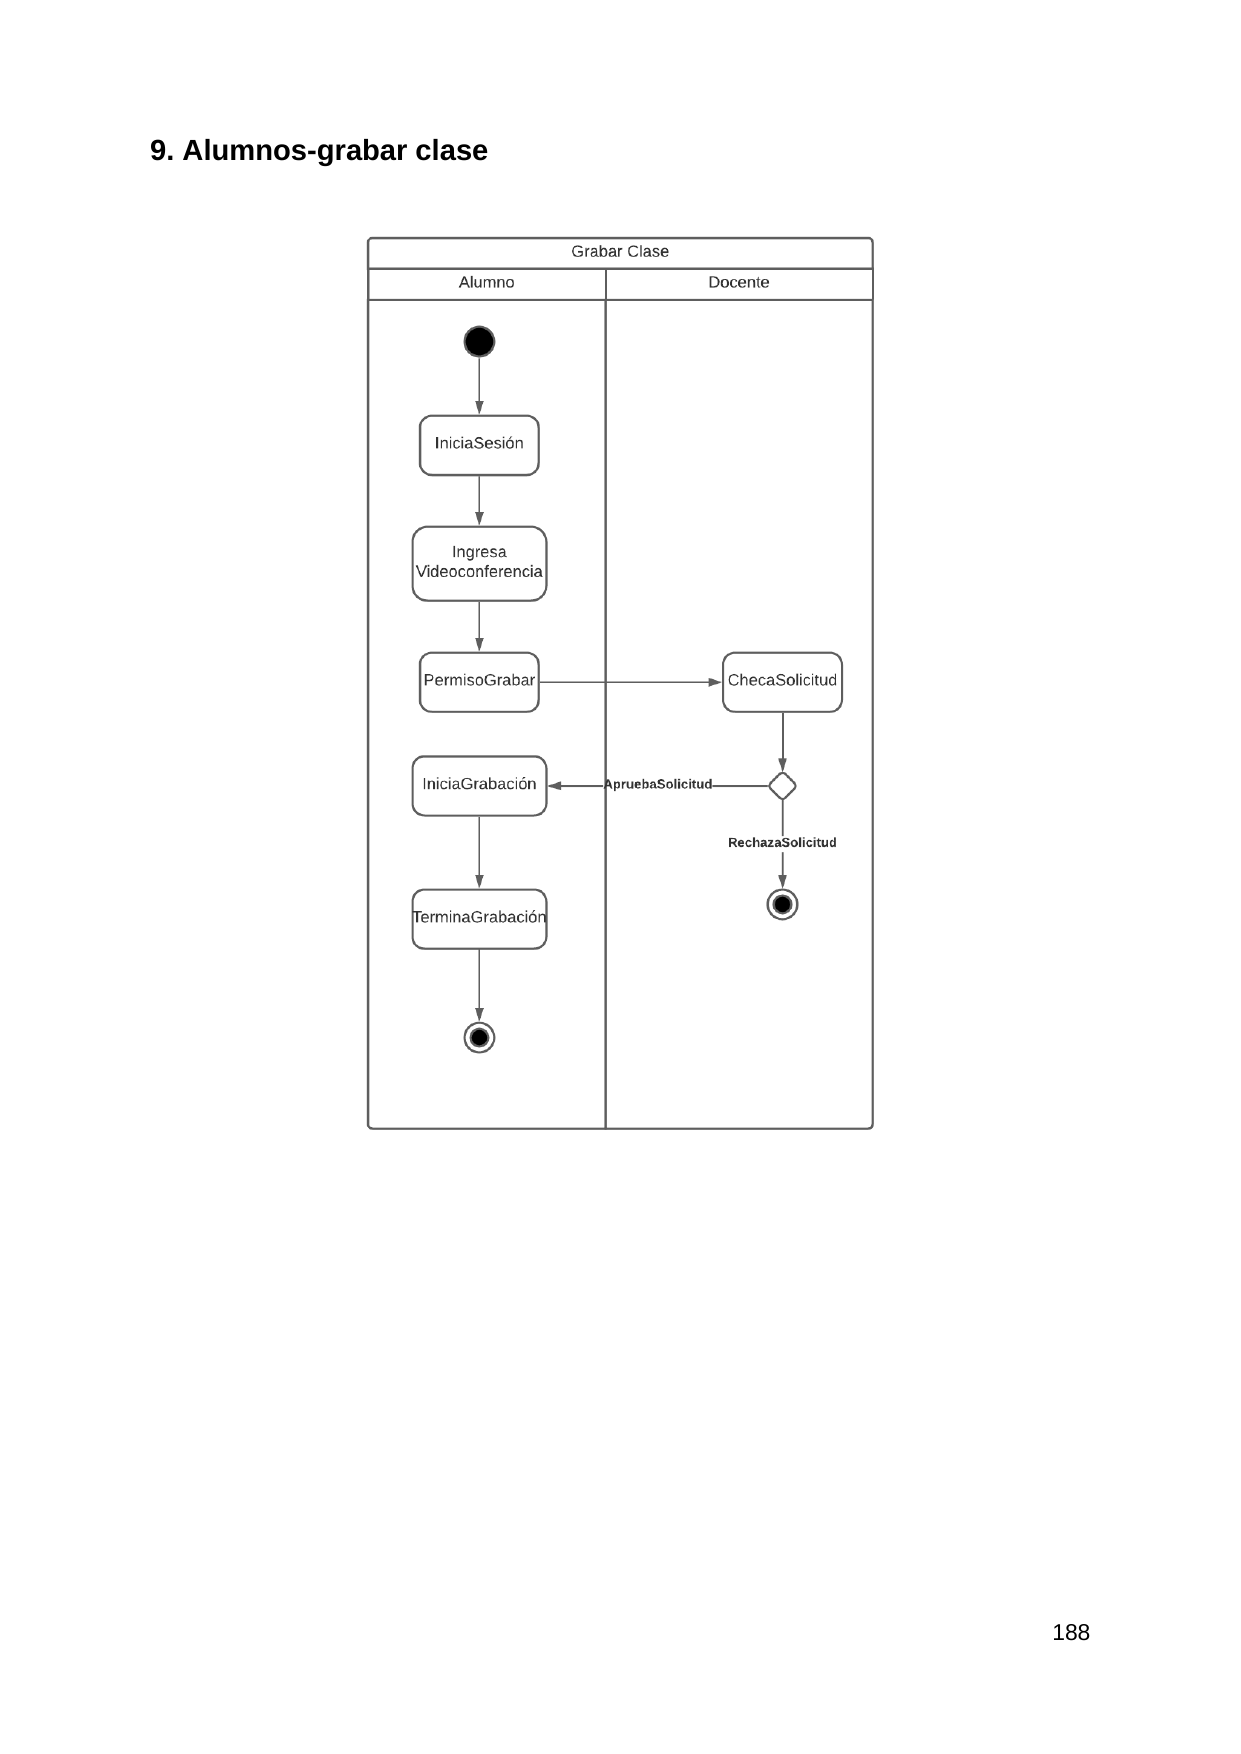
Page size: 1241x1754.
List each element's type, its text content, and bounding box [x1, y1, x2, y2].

picture [338, 208, 902, 1158]
text 9. Alumnos-grabar clase [150, 133, 1090, 166]
